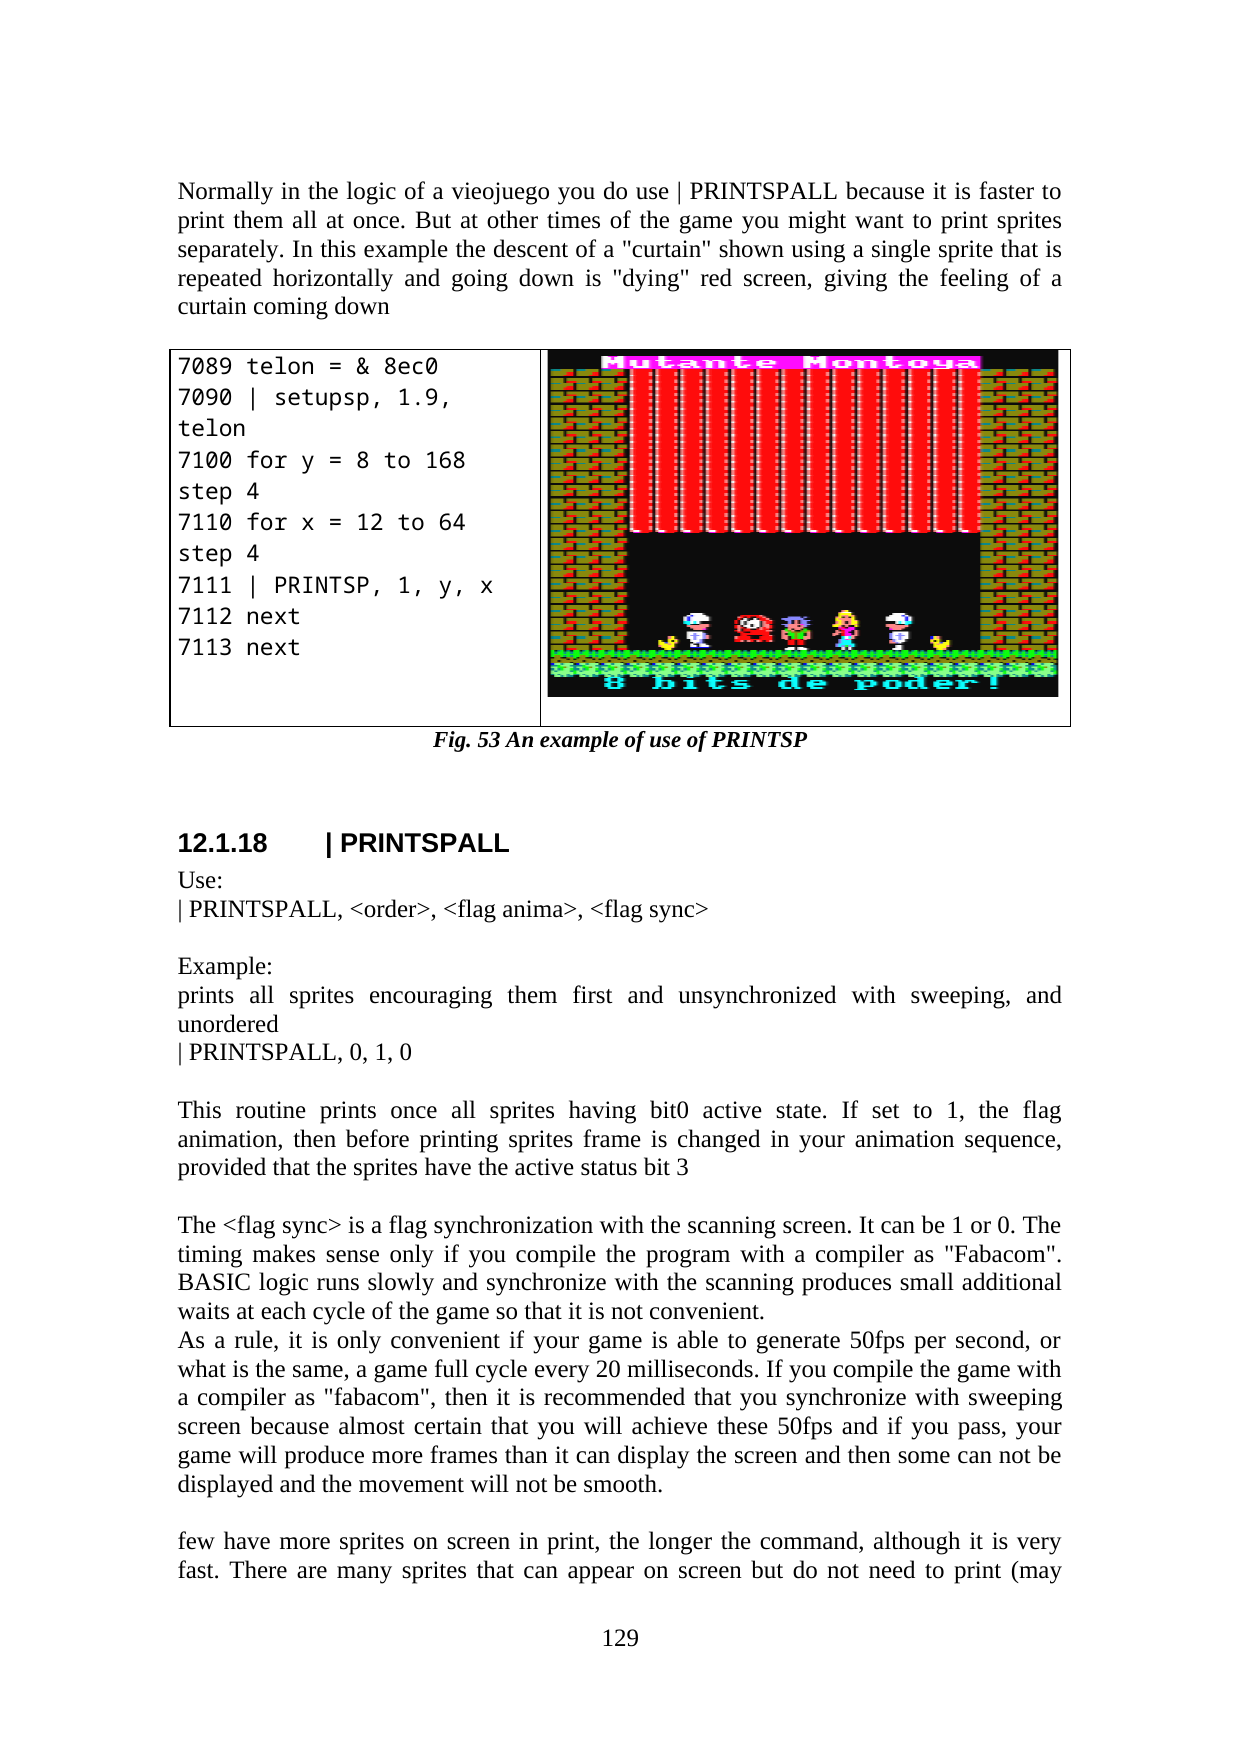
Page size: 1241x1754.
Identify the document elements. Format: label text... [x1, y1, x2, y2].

text Normally in the logic of a vieojuego you do use | PRINTSPALL because it is faster to print them all at once. But at other times of the game you might want to print sprites separately. In this example the descent of a "curtain" shown using a single sprite that is repeated horizontally and going down is "dying" red screen, giving the feeling of a curtain coming down [177, 176, 1063, 320]
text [177, 1526, 1063, 1584]
text As a rule, it is only convenient if your game is able to generate 50fps per second, or what is the same, a game full cycle every 20 milliseconds. If you compile the game with a compiler as "fabacom", then it is recommended that you synchronize with sweeping screen because almost certain that you will achieve these 50fps and if you pass, your game will produce more frames than it can display the screen and then some can not be displayed and the movement will not be smooth. [177, 1325, 1063, 1497]
subtitle | PRINTSPALL [177, 827, 1063, 859]
text | PRINTSPALL, <order>, <flag anima>, <flag sync> [177, 894, 1063, 922]
text The <flag sync> is a flag synchronization with the scanning screen. It can be 1 or 0. The timing makes sense only if you compile the program with a compiler as "Fabacom". BASIC logic runs slowly and synchronize with the scanning produces small additional waits at each cycle of the game so that it is not convenient. [177, 1210, 1063, 1325]
text | PRINTSPALL, 0, 1, 0 [177, 1037, 1063, 1066]
text Use: [177, 865, 1063, 894]
picture [547, 350, 1059, 697]
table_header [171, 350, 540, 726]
text This routine prints once all sprites having bit0 active state. If set to 1, the flag animation, then before printing sprites frame is changed in your animation sequence, provided that the sprites have the active status bit 3 [177, 1095, 1063, 1181]
text Fig. 53 An example of use of PRINTSP [177, 727, 1063, 753]
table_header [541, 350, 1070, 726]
text prints all sprites encouraging them first and unsynchronized with sweeping, and unordered [177, 980, 1063, 1037]
text Example: [177, 951, 1063, 980]
